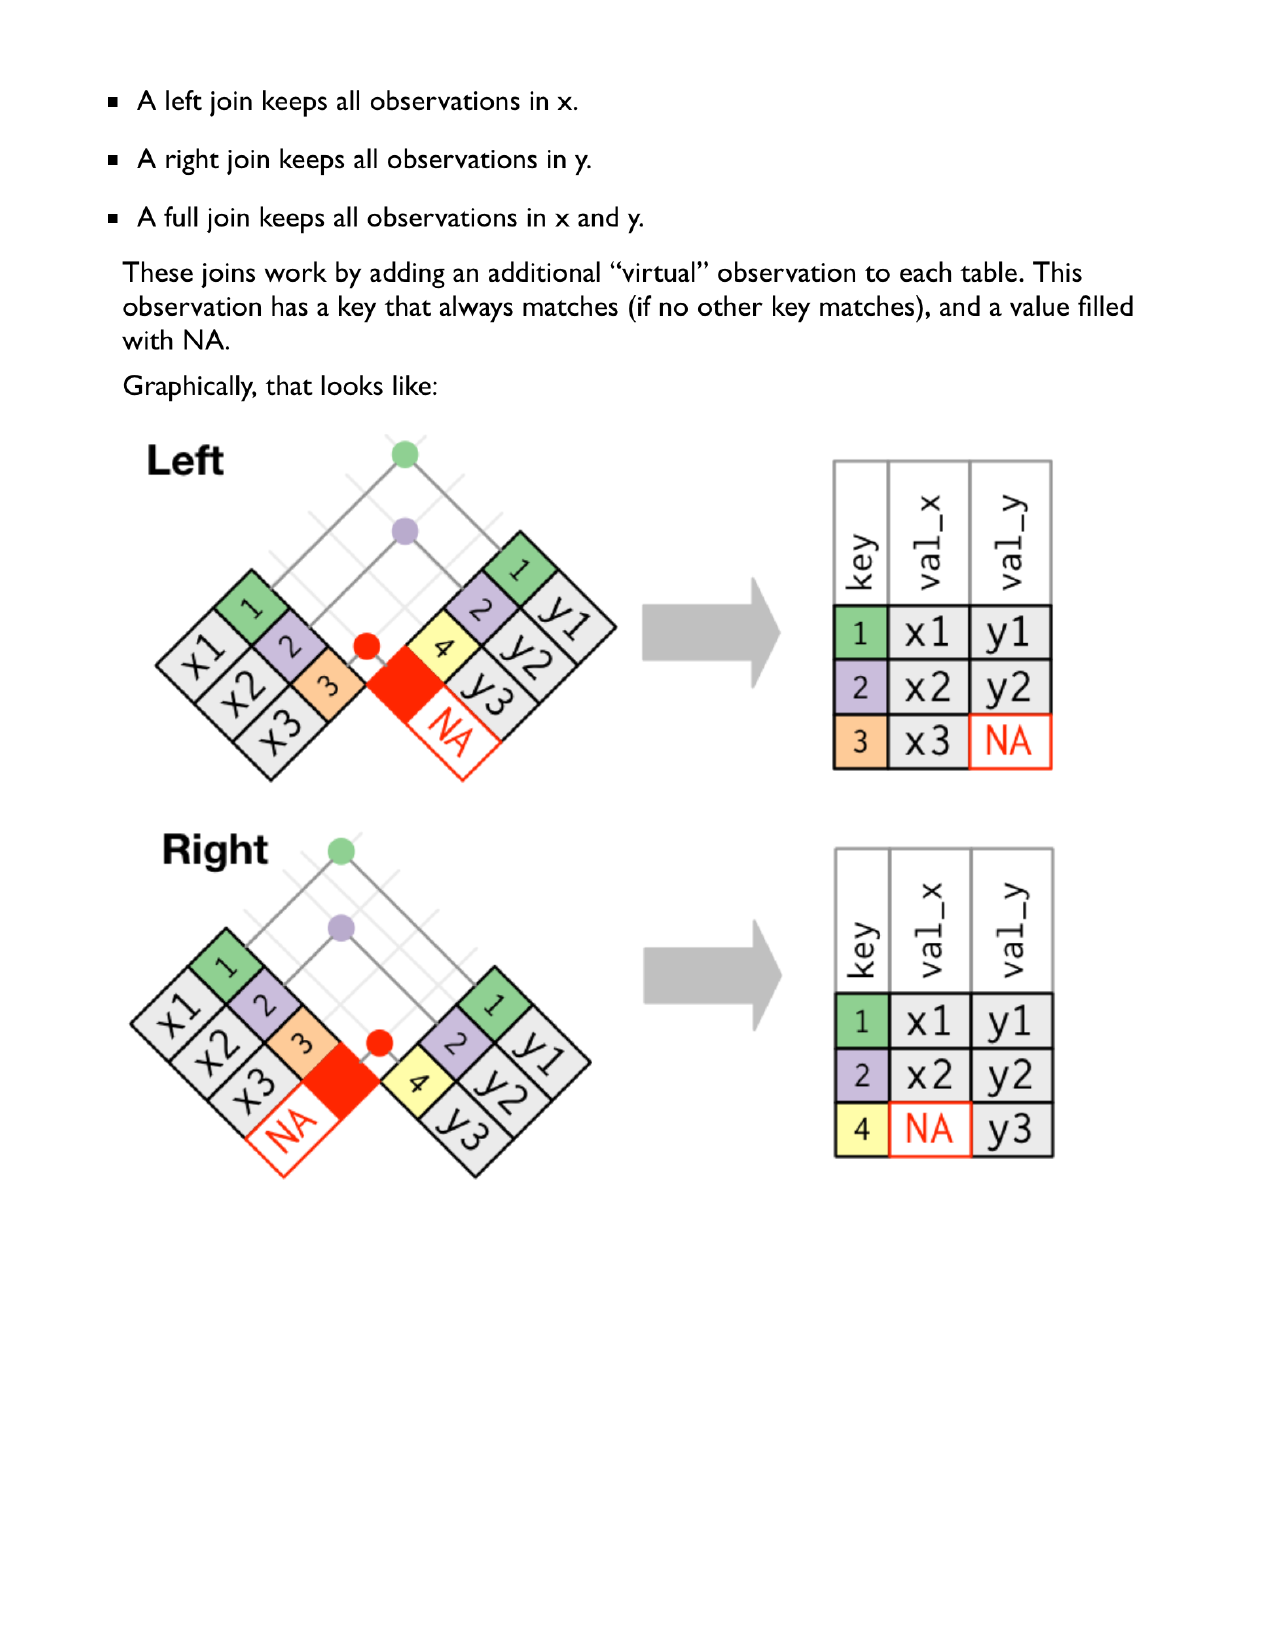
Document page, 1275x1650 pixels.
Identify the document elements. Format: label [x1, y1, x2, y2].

picture [75, 75, 1200, 1222]
